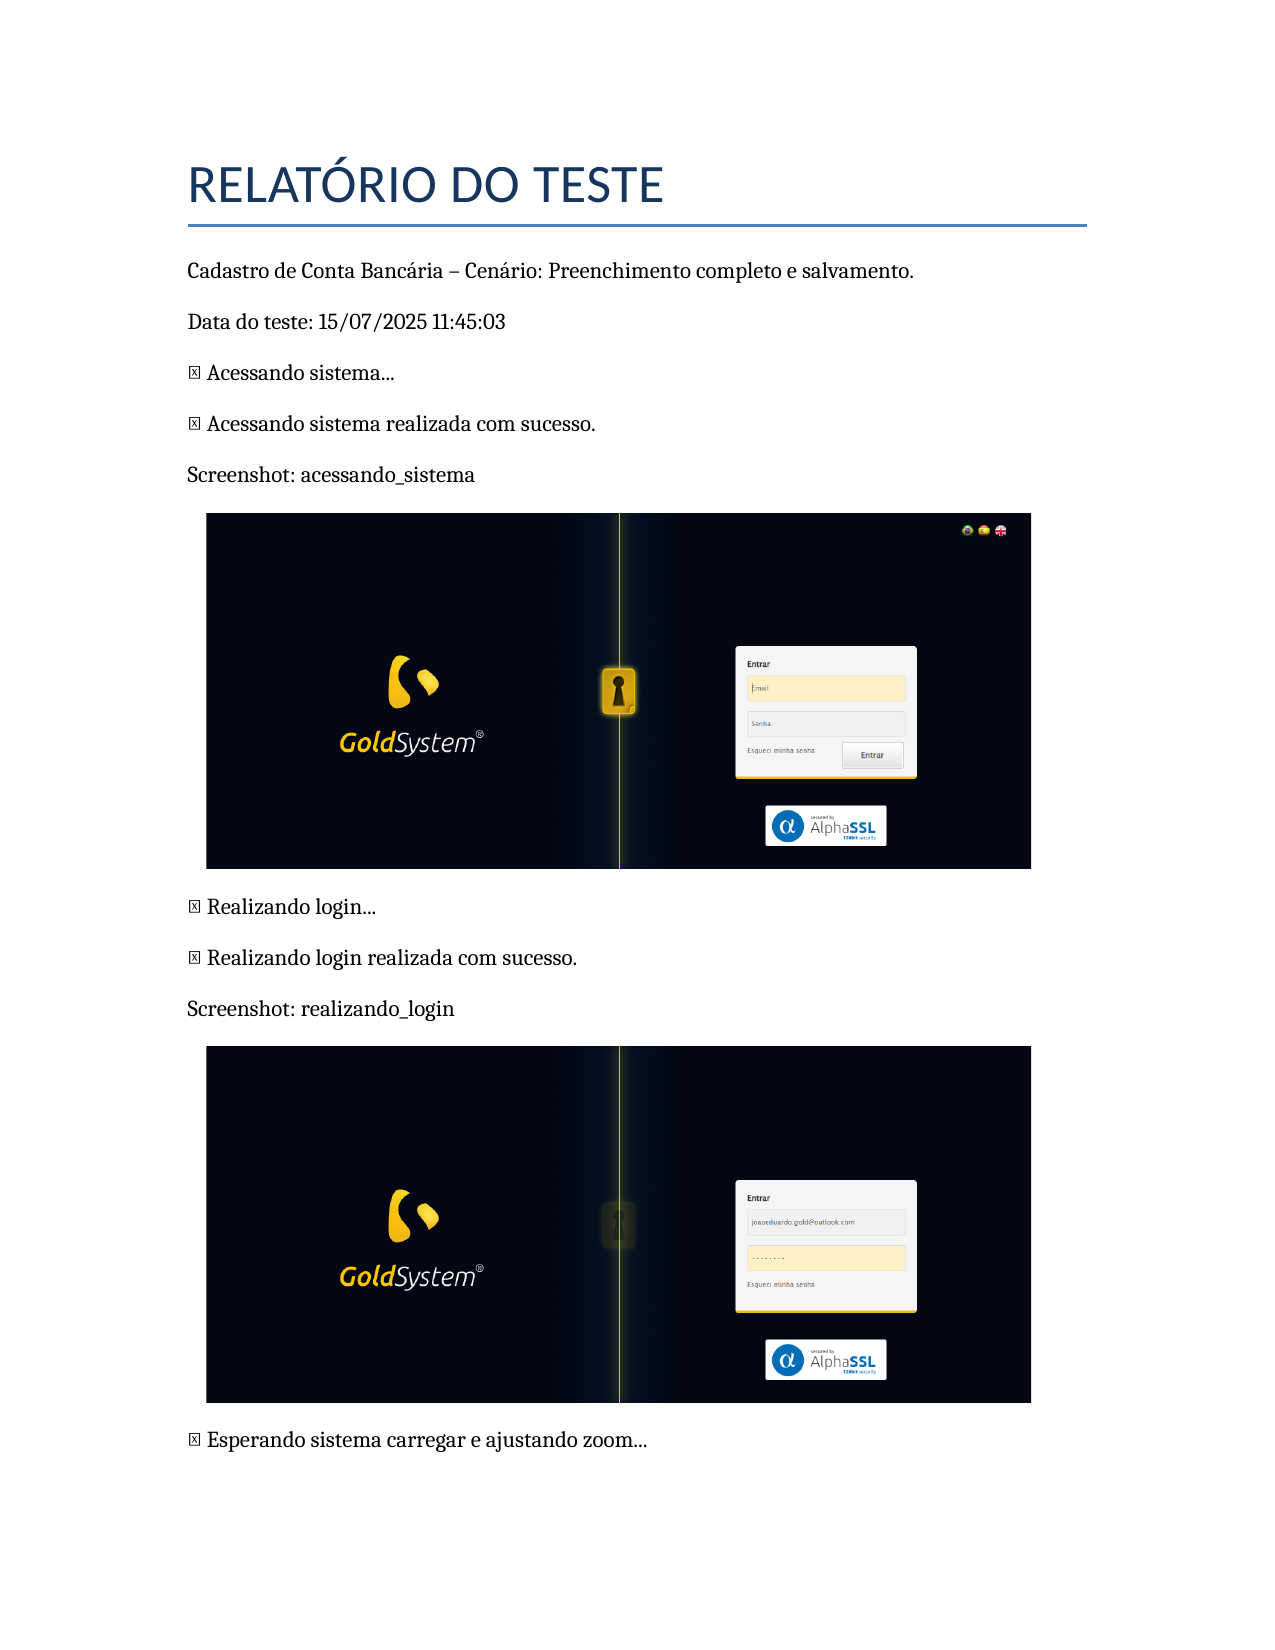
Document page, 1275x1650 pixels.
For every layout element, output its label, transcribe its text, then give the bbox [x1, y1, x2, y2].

text Cadastro de Conta Bancária – Cenário: Preenchimento completo e salvamento. [187, 258, 1087, 284]
text ✅ Acessando sistema realizada com sucesso. [187, 411, 1087, 437]
title RELATÓRIO DO TESTE [187, 150, 1087, 227]
text 🔄 Esperando sistema carregar e ajustando zoom... [187, 1427, 1087, 1453]
text 🔄 Realizando login... [187, 893, 1087, 920]
text Screenshot: acessando_sistema [187, 462, 1087, 488]
picture [206, 1046, 1032, 1403]
text 🔄 Acessando sistema... [187, 360, 1087, 386]
text ✅ Realizando login realizada com sucesso. [187, 944, 1087, 971]
picture [206, 513, 1032, 869]
text Screenshot: realizando_login [187, 996, 1087, 1022]
text Data do teste: 15/07/2025 11:45:03 [187, 309, 1087, 335]
